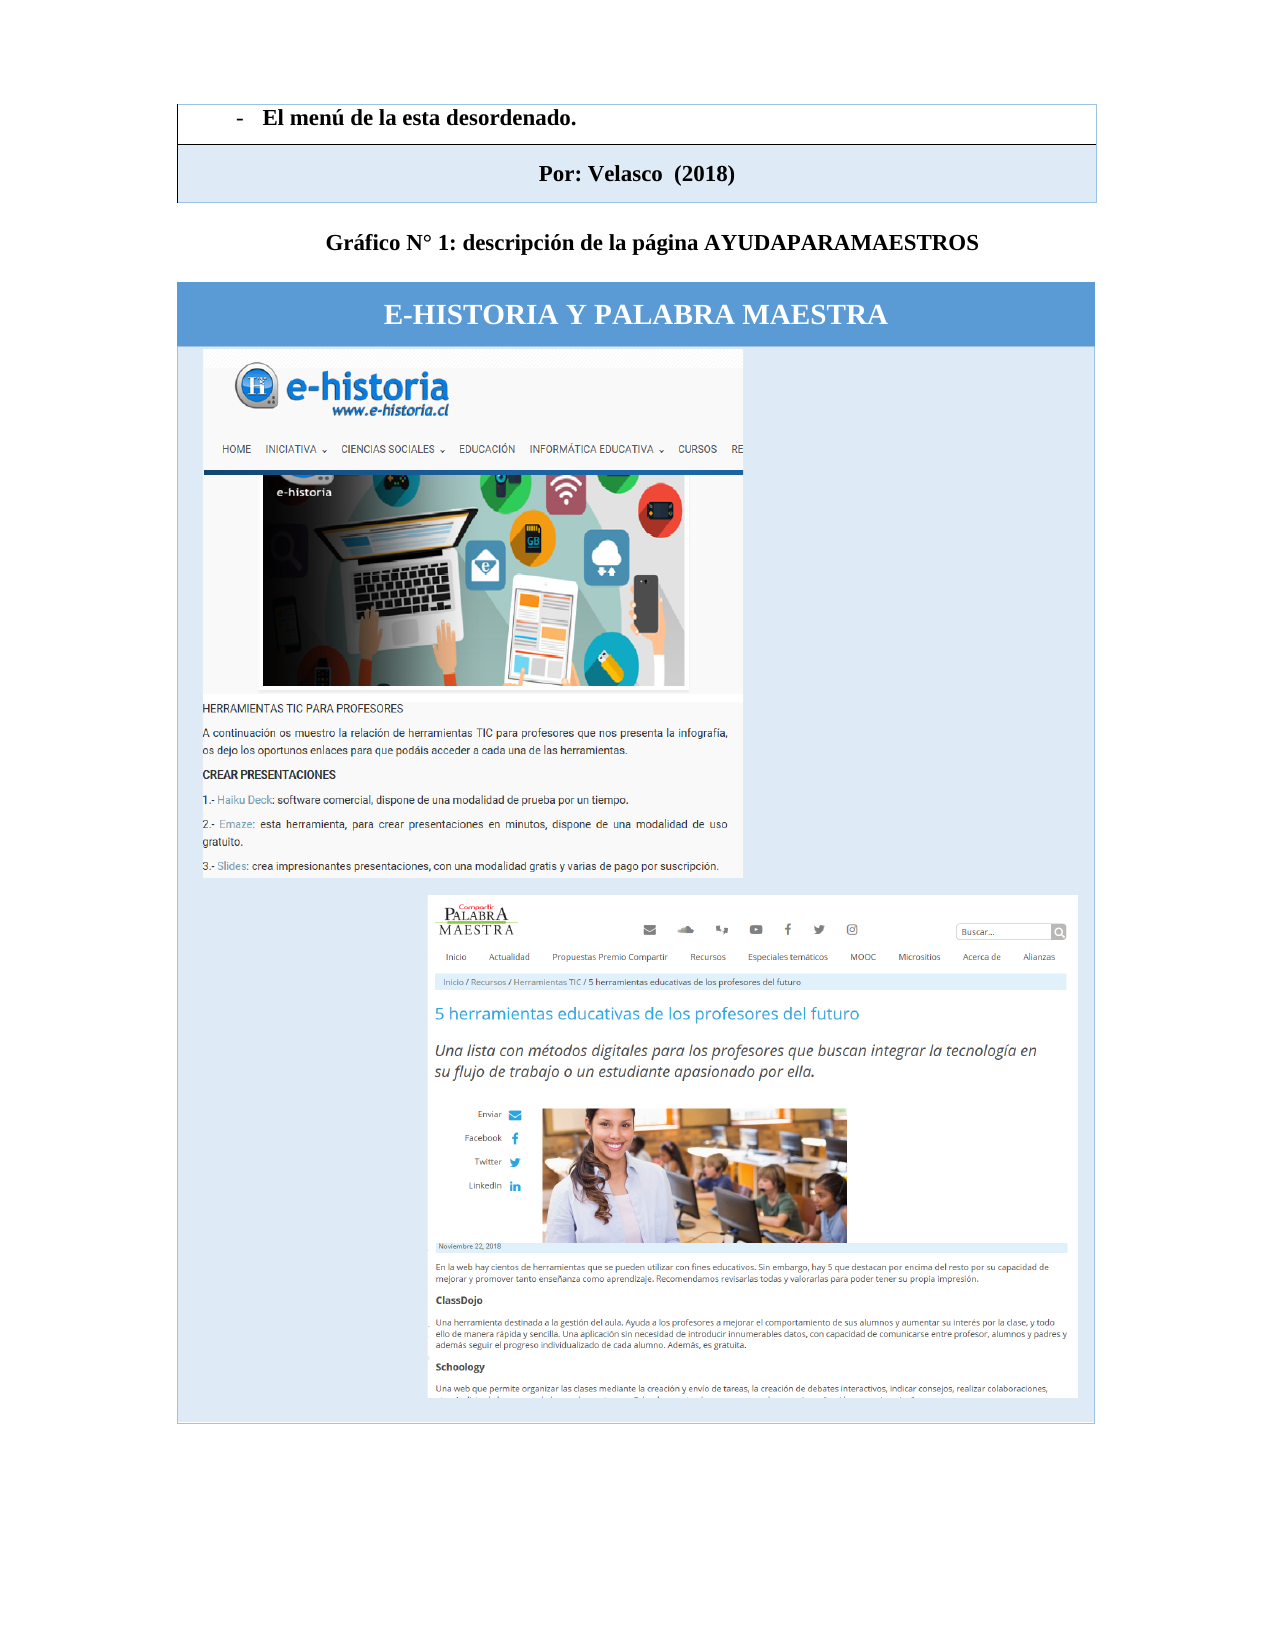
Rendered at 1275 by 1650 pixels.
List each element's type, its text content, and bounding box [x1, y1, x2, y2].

picture [427, 895, 1078, 1398]
table_header E-HISTORIA Y PALABRA MAESTRA [178, 283, 1094, 346]
table_cell [178, 347, 1094, 1422]
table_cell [178, 105, 1096, 144]
text Gráfico N° 1: descripción de la página AYUDAPARAMAESTROS [207, 229, 1098, 255]
picture [202, 349, 744, 878]
table_cell Por: Velasco (2018) [178, 145, 1096, 202]
